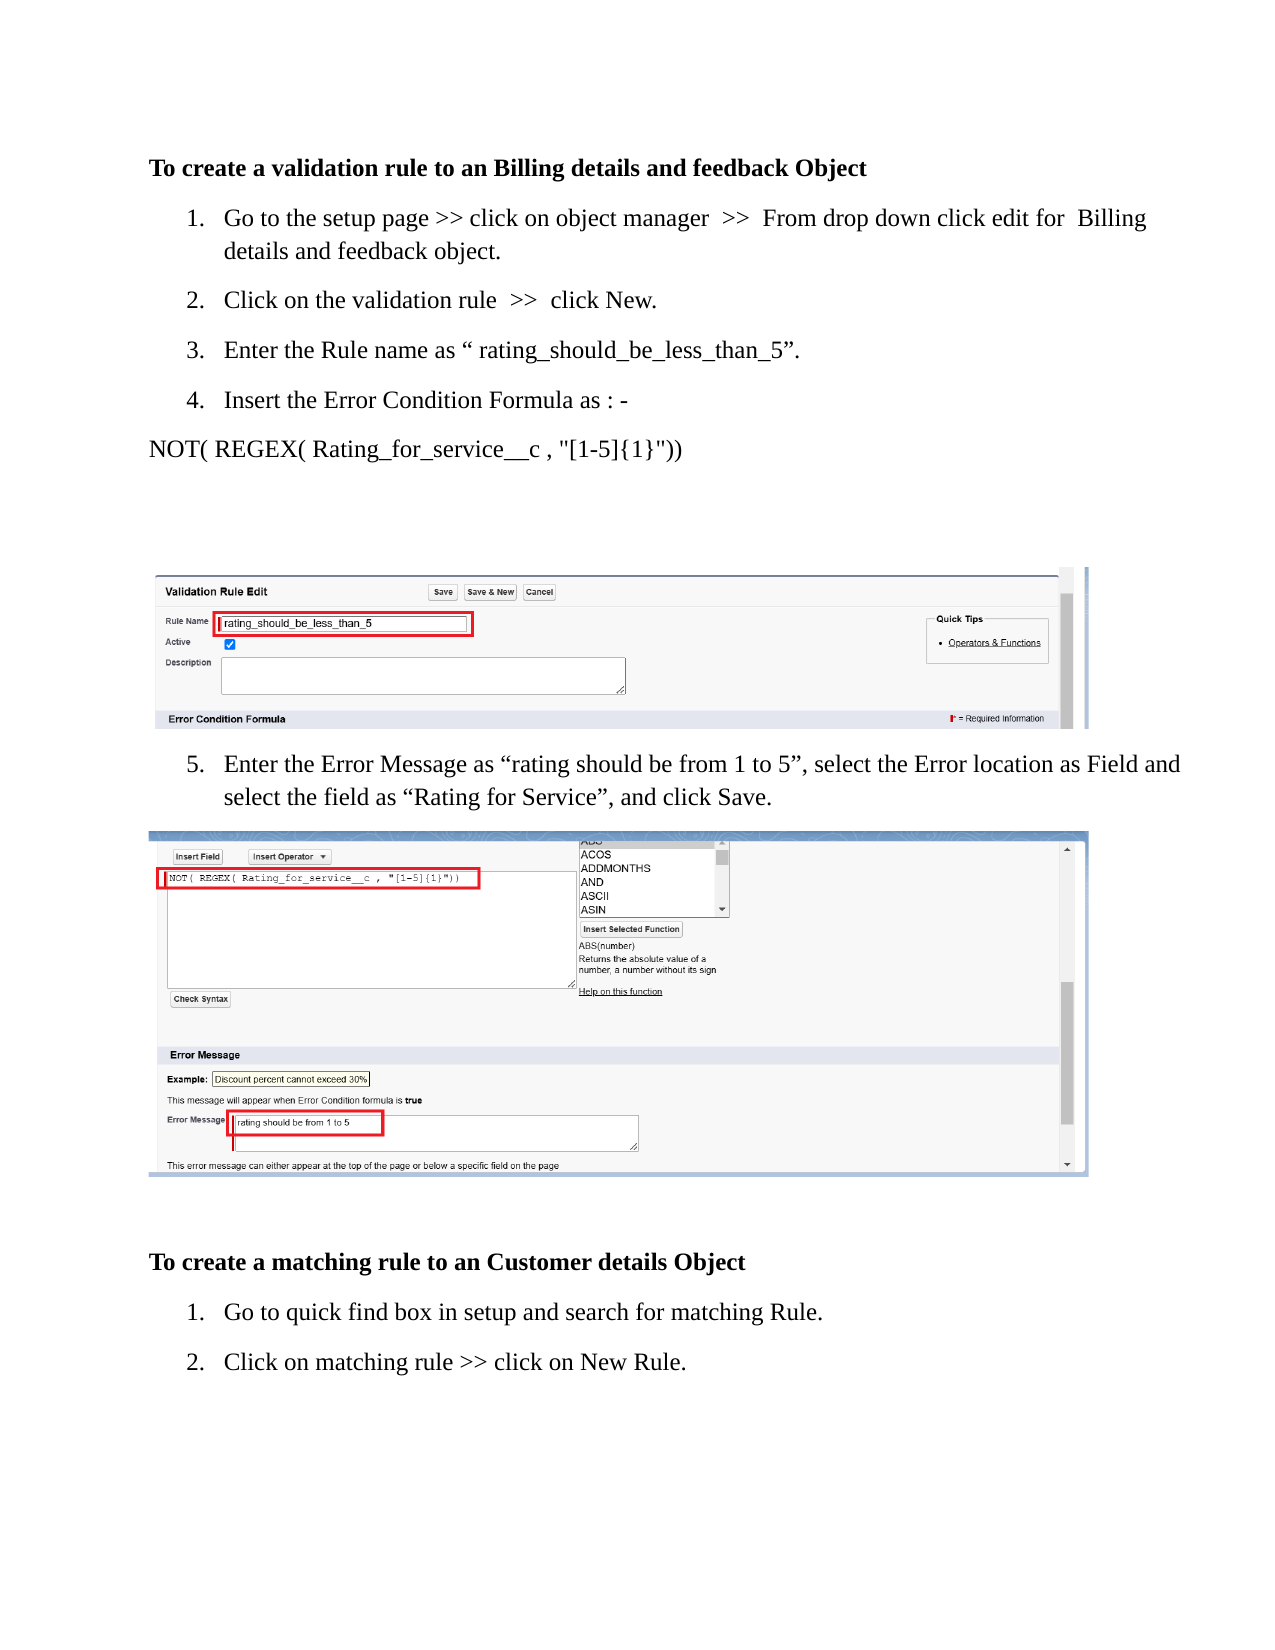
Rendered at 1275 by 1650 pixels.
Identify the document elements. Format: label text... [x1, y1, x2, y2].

picture [148, 831, 1089, 1177]
list Click on matching rule >> click on New Rule. [186, 1347, 1207, 1376]
list Go to quick find box in setup and search for matching Rule. [186, 1297, 1207, 1326]
picture [148, 567, 1089, 729]
text To create a matching rule to an Customer details Object [148, 1247, 1207, 1276]
list Enter the Error Message as “rating should be from 1 to 5”, select the Error location as Field and select the field as “Rating for Service”, and click Save. [186, 749, 1207, 811]
list Enter the Rule name as “ rating_should_be_less_than_5”. [186, 335, 1207, 364]
list Click on the validation rule >> click New. [186, 286, 1207, 314]
list Insert the Error Condition Formula as : - [186, 385, 1207, 414]
text NOT( REGEX( Rating_for_service__c , "[1-5]{1}")) [148, 434, 1207, 463]
text To create a validation rule to an Billing details and feedback Object [148, 153, 1207, 182]
list Go to the setup page >> click on object manager >> From drop down click edit for Billing details and feedback object. [186, 203, 1207, 264]
